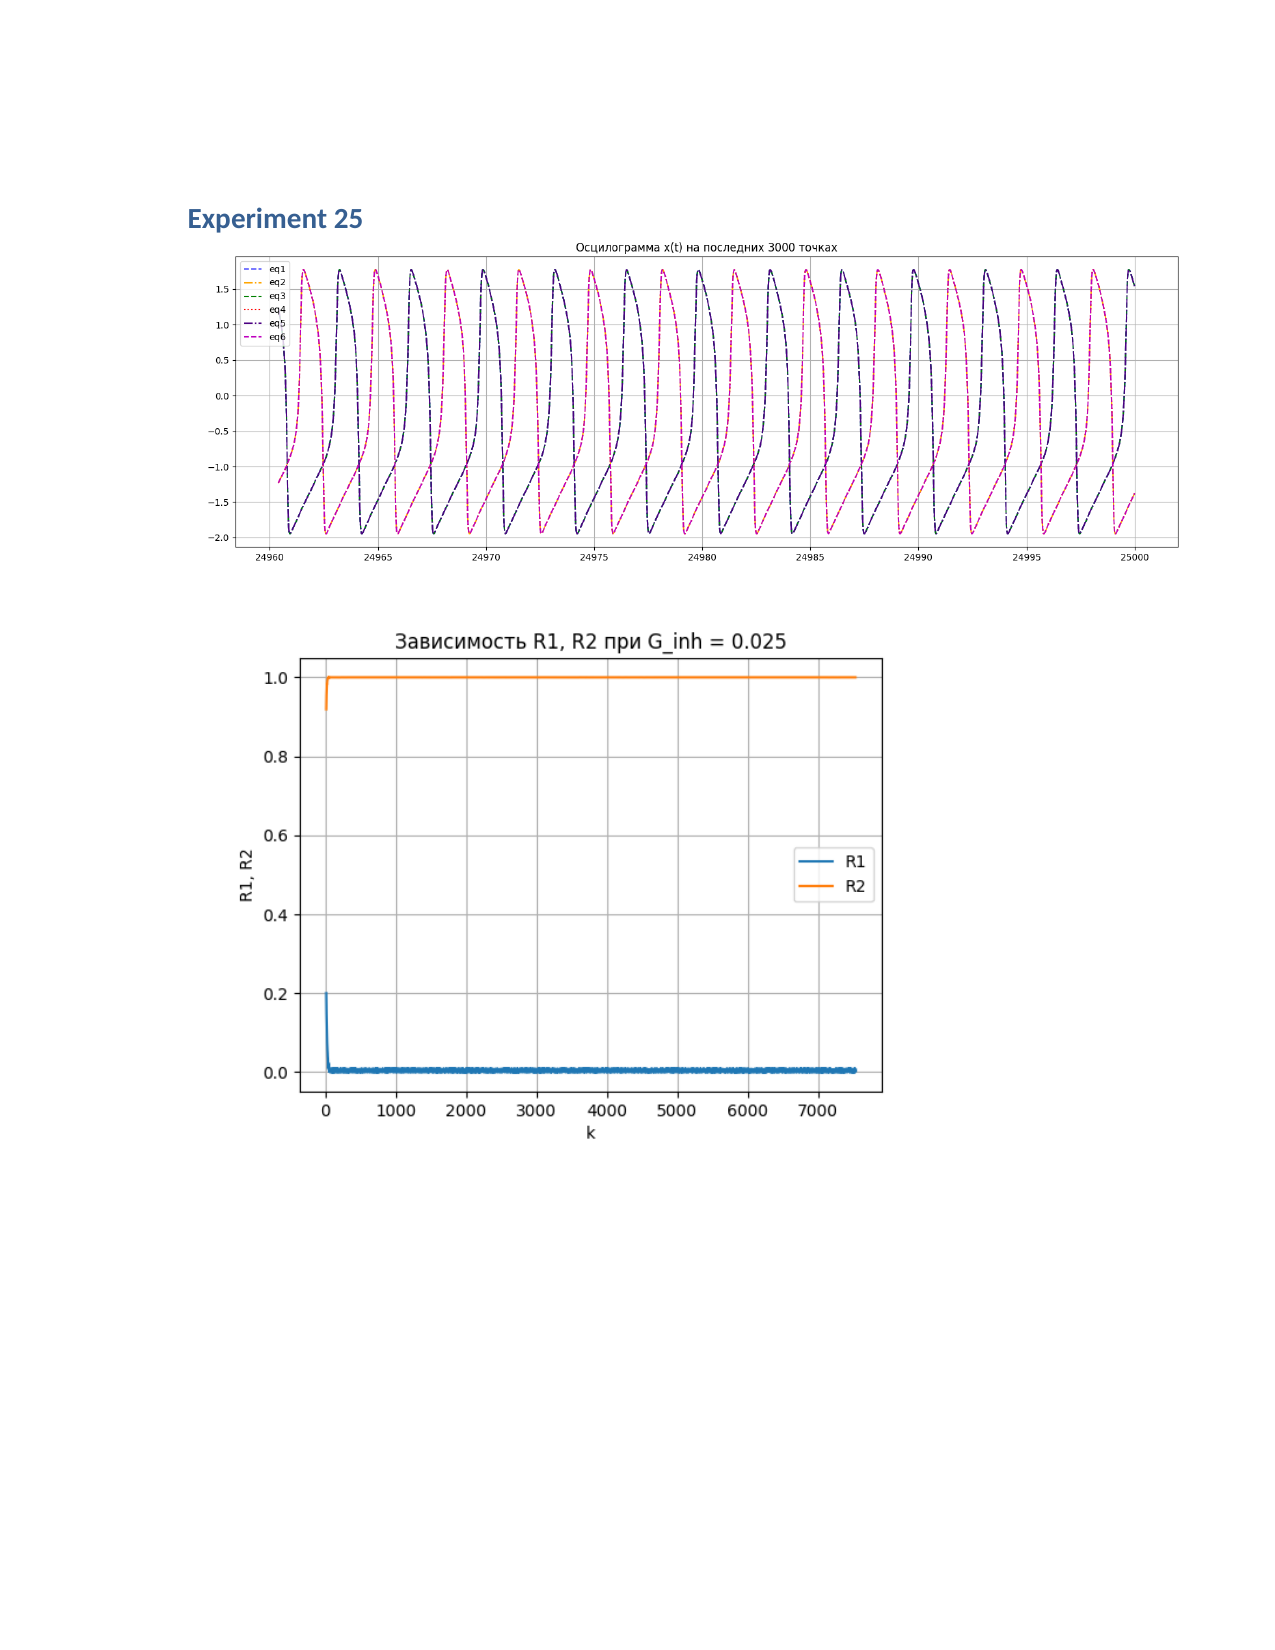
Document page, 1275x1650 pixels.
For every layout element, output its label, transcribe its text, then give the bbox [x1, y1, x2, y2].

picture [206, 241, 1182, 566]
picture [206, 590, 957, 1154]
subtitle Experiment 25 [187, 200, 1087, 236]
